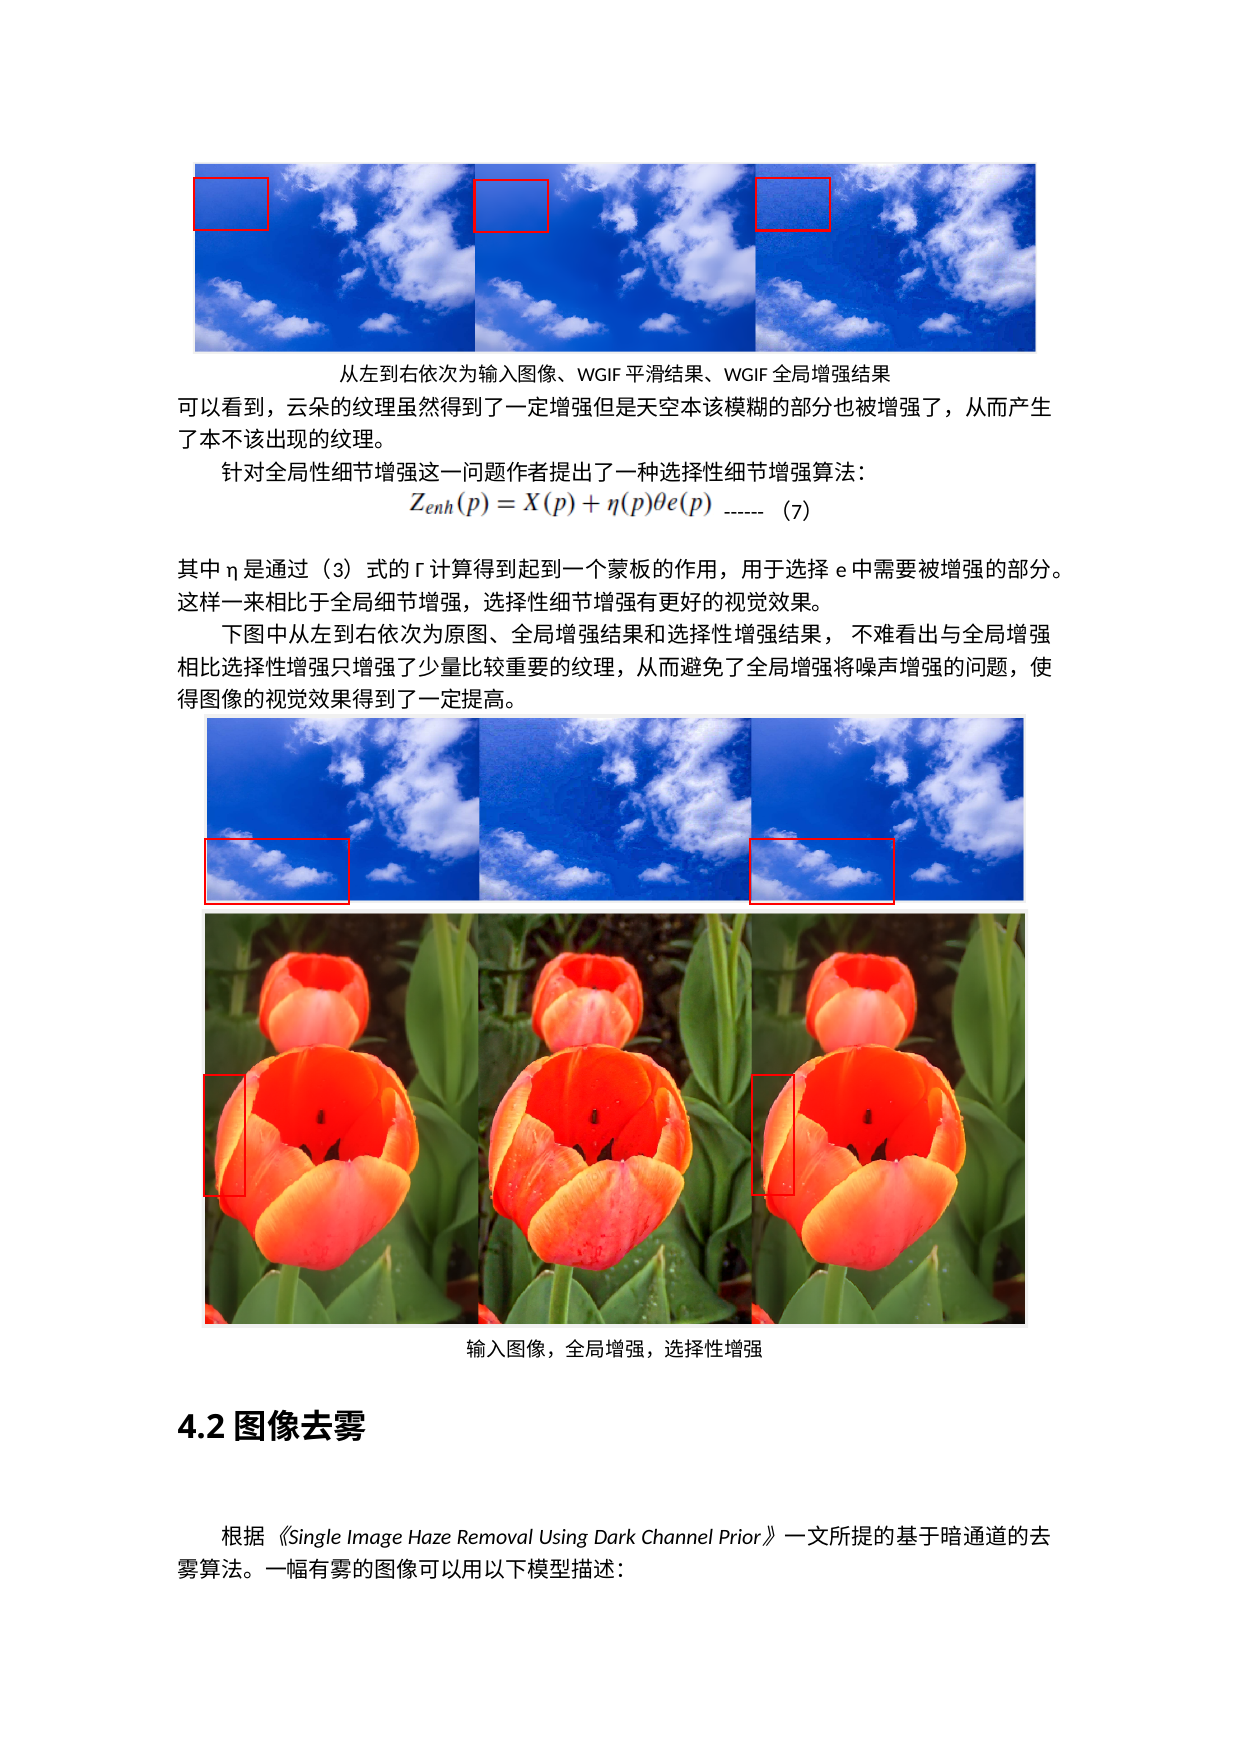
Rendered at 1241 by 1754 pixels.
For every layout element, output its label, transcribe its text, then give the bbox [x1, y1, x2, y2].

picture [192, 162, 1038, 354]
text 其中η是通过（3）式的Γ计算得到起到一个蒙板的作用，用于选择e中需要被增强的部分。这样一来相比于全局细节增强，选择性细节增强有更好的视觉效果。 [177, 552, 1053, 617]
text 下图中从左到右依次为原图、全局增强结果和选择性增强结果， 不难看出与全局增强相比选择性增强只增强了少量比较重要的纹理，从而避免了全局增强将噪声增强的问题，使得图像的视觉效果得到了一定提高。 [177, 617, 1053, 714]
text ------ （7） [177, 487, 1053, 552]
text 根据《Single Image Haze Removal Using Dark Channel Prior》一文所提的基于暗通道的去雾算法。一幅有雾的图像可以用以下模型描述： [177, 1519, 1053, 1584]
picture [206, 840, 348, 903]
picture [406, 487, 714, 520]
text 针对全局性细节增强这一问题作者提出了一种选择性细节增强算法： [177, 454, 1053, 487]
text 从左到右依次为输入图像、WGIF平滑结果、WGIF全局增强结果 [177, 357, 1053, 389]
text 输入图像，全局增强，选择性增强 [177, 1332, 1053, 1364]
text 可以看到，云朵的纹理虽然得到了一定增强但是天空本该模糊的部分也被增强了，从而产生了本不该出现的纹理。 [177, 389, 1053, 454]
subtitle 4.2 图像去雾 [177, 1392, 1053, 1457]
picture [204, 714, 1026, 903]
picture [751, 840, 893, 903]
picture [201, 909, 1029, 1328]
